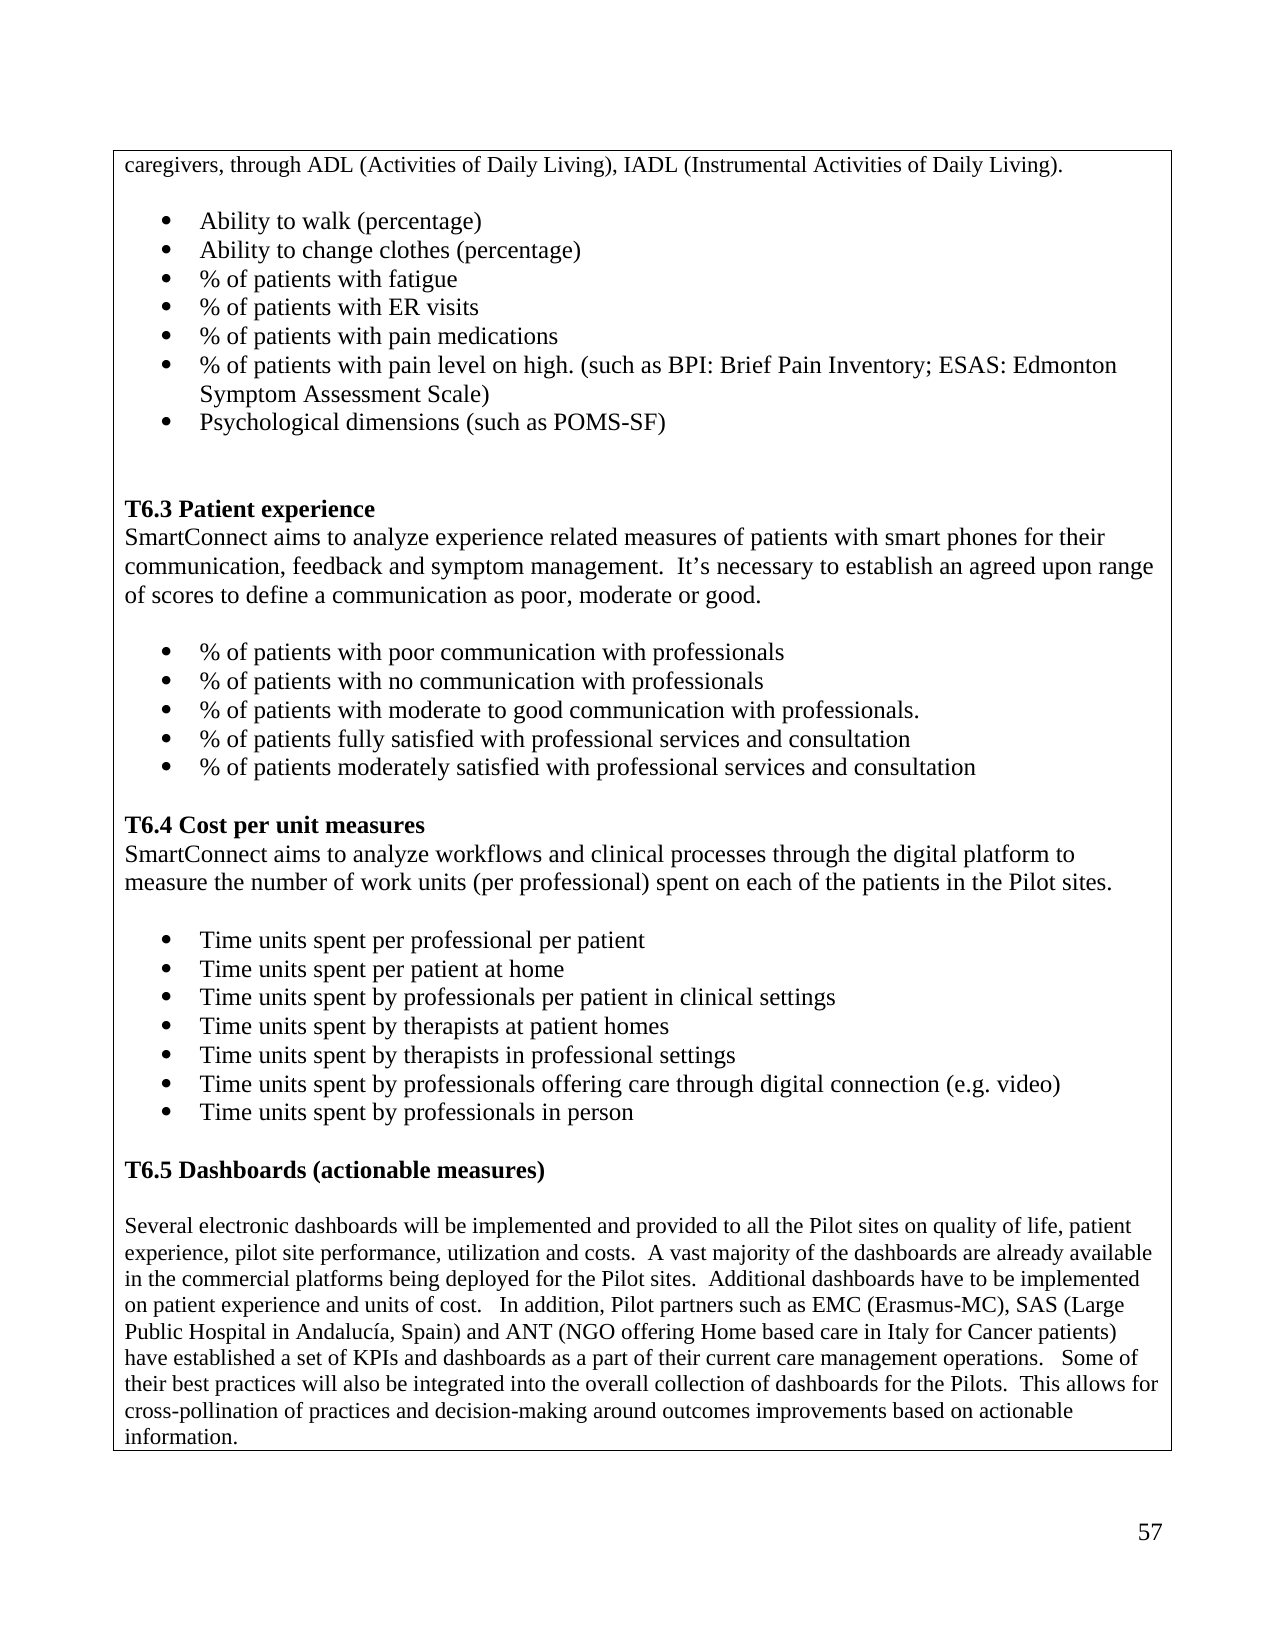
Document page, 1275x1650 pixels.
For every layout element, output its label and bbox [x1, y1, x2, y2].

table_cell [114, 151, 1171, 1449]
